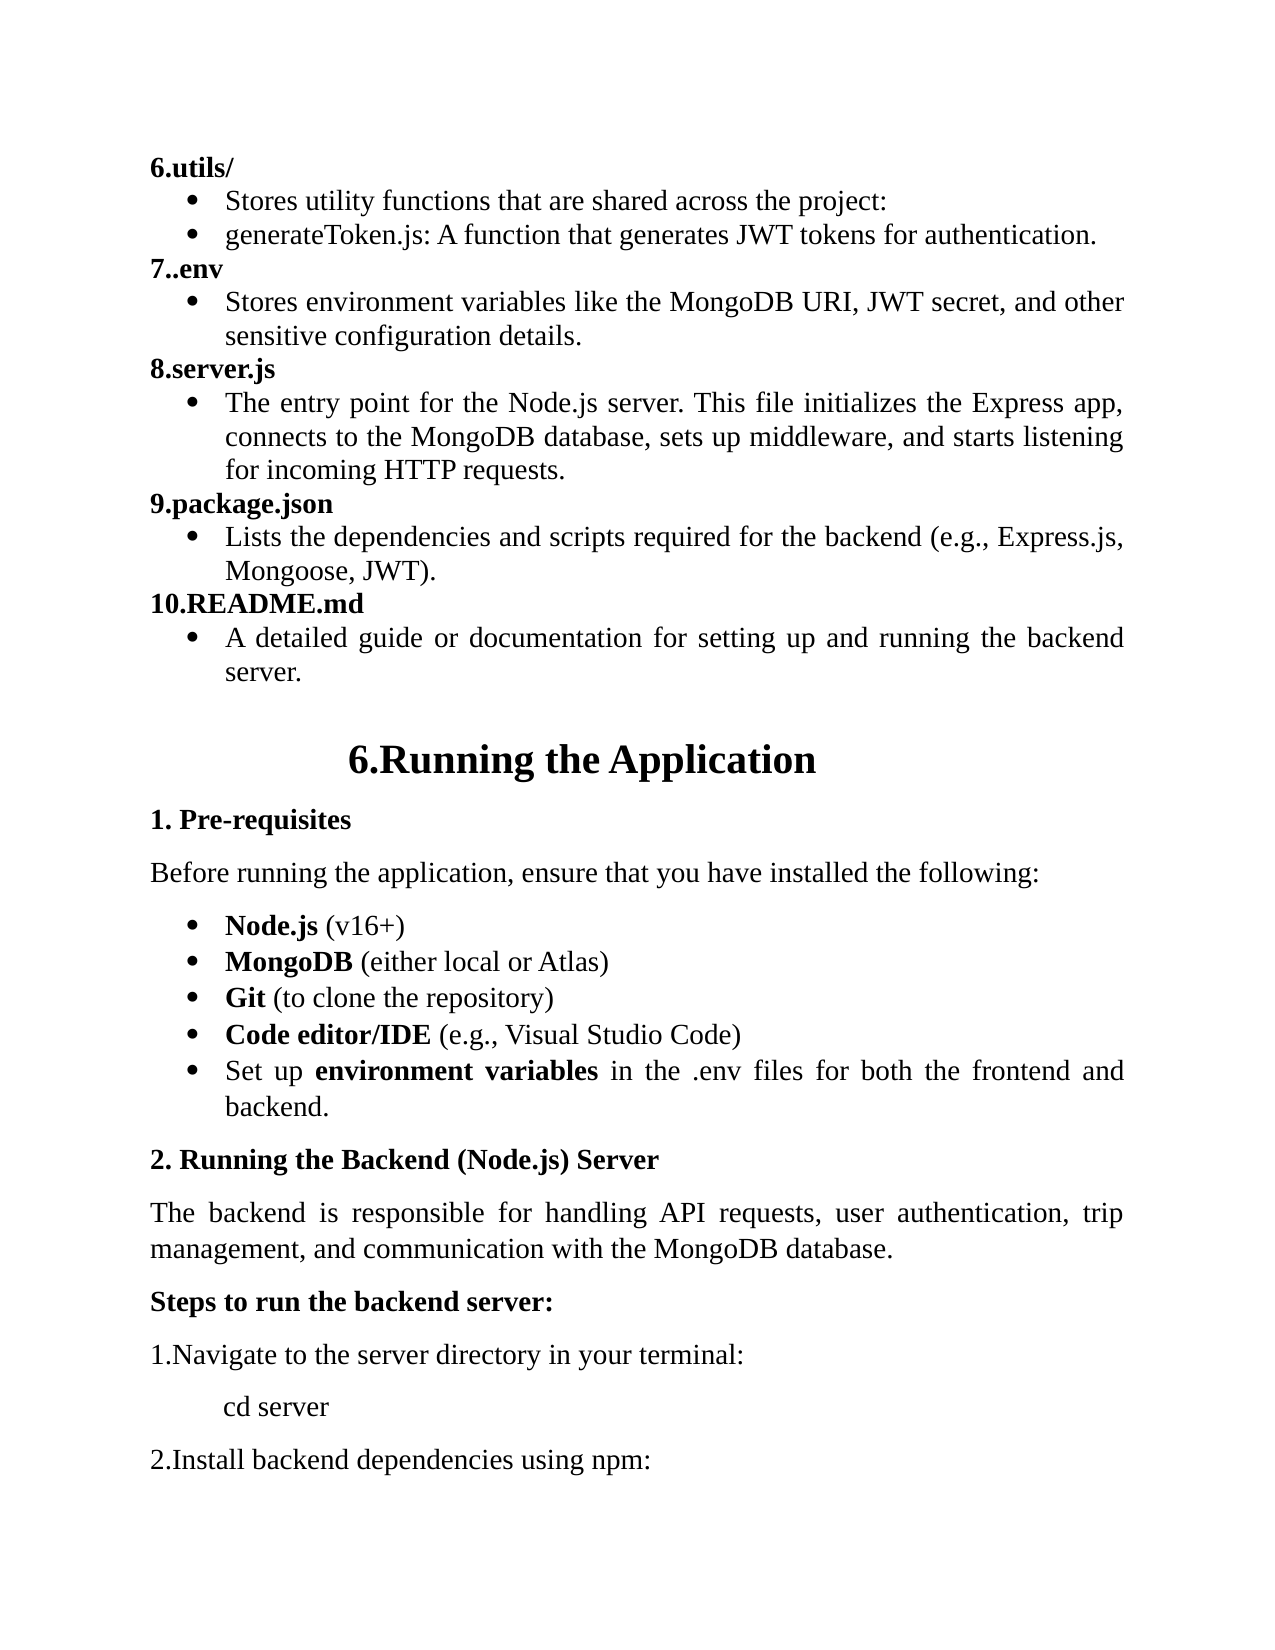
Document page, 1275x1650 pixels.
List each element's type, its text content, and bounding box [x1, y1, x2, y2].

text 1.Navigate to the server directory in your terminal: [150, 1337, 1125, 1370]
text cd server [150, 1389, 1125, 1423]
text Before running the application, ensure that you have installed the following: [150, 855, 1125, 889]
list Set up environment variables in the .env files for both the frontend and backend. [187, 1053, 1125, 1123]
text 9.package.json [150, 486, 1125, 519]
text 6.utils/ [150, 150, 1125, 183]
text 6.Running the Application [150, 734, 1125, 782]
list Stores utility functions that are shared across the project: [187, 183, 1125, 217]
text 10.README.md [150, 587, 1125, 620]
list generateToken.js: A function that generates JWT tokens for authentication. [187, 217, 1125, 251]
text 1. Pre-requisites [150, 802, 1125, 836]
list The entry point for the Node.js server. This file initializes the Express app, connects to the MongoDB database, sets up middleware, and starts listening for incoming HTTP requests. [187, 385, 1125, 486]
text 2. Running the Backend (Node.js) Server [150, 1142, 1125, 1176]
text 2.Install backend dependencies using npm: [150, 1442, 1125, 1476]
text 7..env [150, 251, 1125, 284]
list Stores environment variables like the MongoDB URI, JWT secret, and other sensitive configuration details. [187, 284, 1125, 352]
text The backend is responsible for handling API requests, user authentication, trip management, and communication with the MongoDB database. [150, 1195, 1125, 1265]
list Node.js (v16+) [187, 908, 1125, 942]
text Steps to run the backend server: [150, 1284, 1125, 1317]
list Lists the dependencies and scripts required for the backend (e.g., Express.js, Mongoose, JWT). [187, 519, 1125, 587]
list A detailed guide or documentation for setting up and running the backend server. [187, 620, 1125, 687]
list MongoDB (either local or Atlas) [187, 944, 1125, 978]
list Git (to clone the repository) [187, 981, 1125, 1014]
list Code editor/IDE (e.g., Visual Studio Code) [187, 1017, 1125, 1051]
text 8.server.js [150, 352, 1125, 385]
